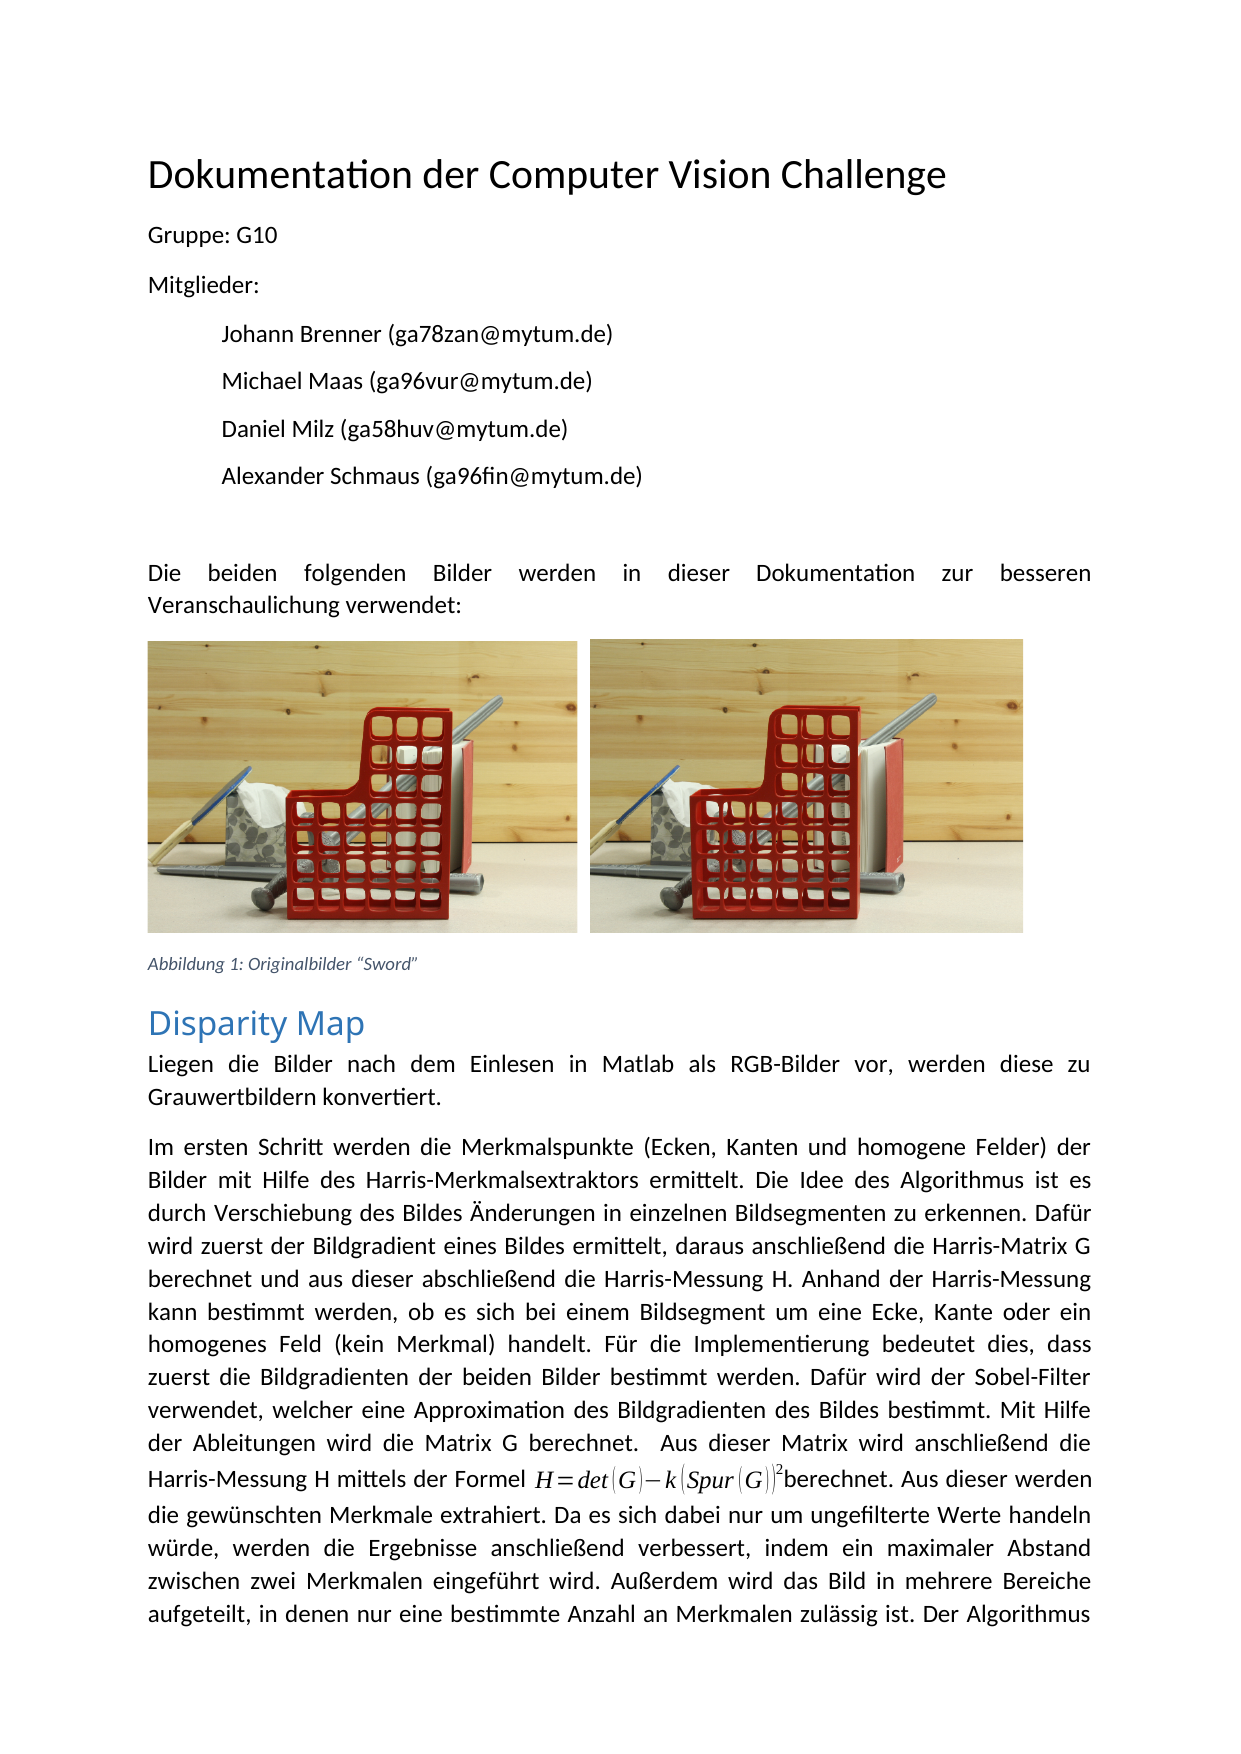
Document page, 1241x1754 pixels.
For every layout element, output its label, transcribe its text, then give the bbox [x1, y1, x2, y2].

text Mitglieder: [148, 269, 1093, 299]
text Johann Brenner (ga78zan@mytum.de) [221, 318, 1093, 349]
text Michael Maas (ga96vur@mytum.de) [221, 366, 1093, 396]
text Dokumentation der Computer Vision Challenge [148, 148, 1093, 198]
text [148, 1131, 1093, 1628]
text Die beiden folgenden Bilder werden in dieser Dokumentation zur besseren Veranschaulichung verwendet: [148, 557, 1093, 620]
subtitle Disparity Map [148, 1000, 1093, 1045]
picture [147, 641, 578, 933]
text Abbildung 1: Originalbilder “Sword” [148, 952, 1093, 975]
text Daniel Milz (ga58huv@mytum.de) [221, 413, 1093, 443]
text Alexander Schmaus (ga96fin@mytum.de) [221, 460, 1093, 490]
text Gruppe: G10 [148, 219, 1093, 250]
picture [590, 639, 1024, 933]
text Liegen die Bilder nach dem Einlesen in Matlab als RGB-Bilder vor, werden diese zu Grauwertbildern konvertiert. [148, 1049, 1093, 1112]
